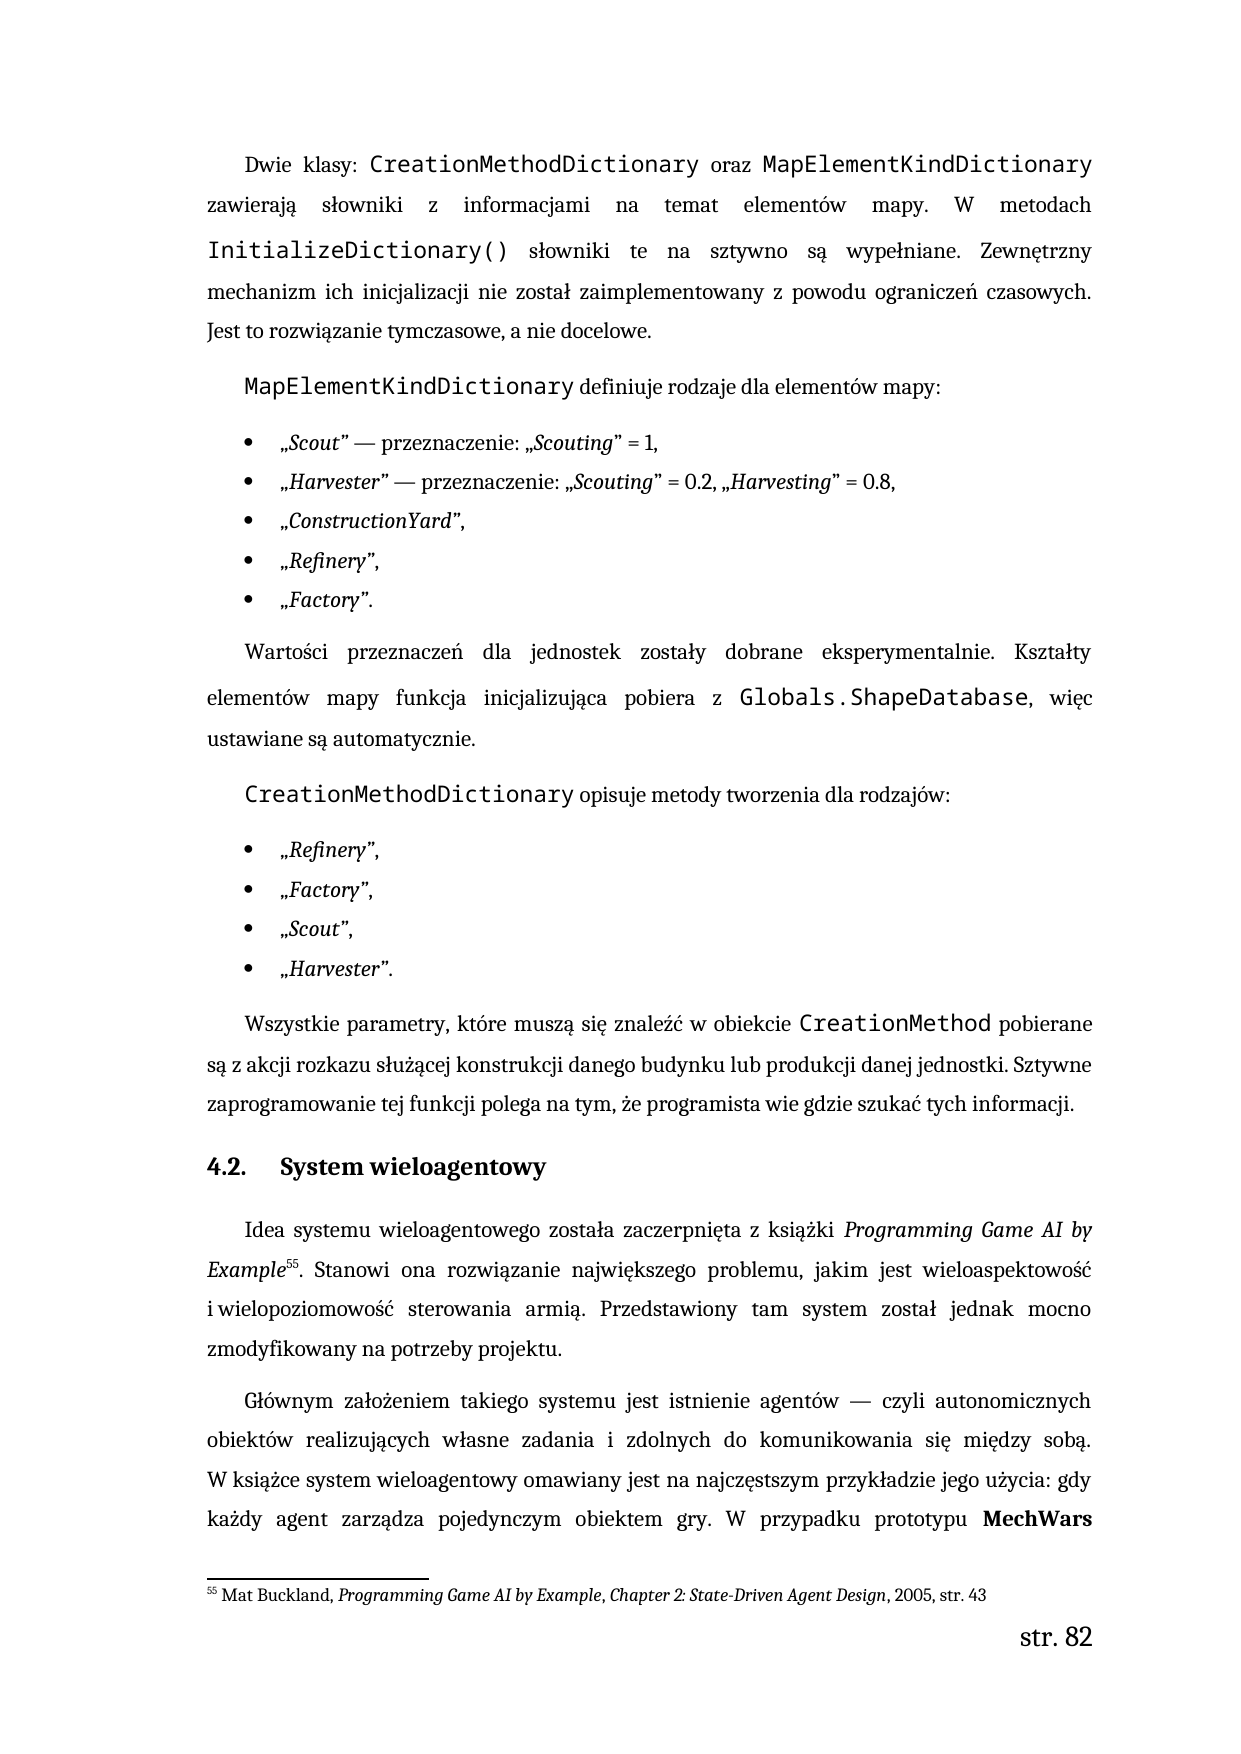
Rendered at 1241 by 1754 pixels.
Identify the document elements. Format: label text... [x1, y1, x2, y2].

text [207, 1388, 1092, 1532]
text Idea systemu wieloagentowego została zaczerpnięta z książki Programming Game AI by Example. Stanowi ona rozwiązanie największego problemu, jakim jest wieloaspektowość i wielopoziomowość sterowania armią. Przedstawiony tam system został jednak mocno zmodyfikowany na potrzeby projektu. [207, 1217, 1092, 1362]
list „Factory”, [207, 876, 1092, 903]
list „Factory”. [207, 587, 1092, 613]
list „Scout” — przeznaczenie: „Scouting” = 1, [207, 429, 1092, 456]
text Dwie klasy: CreationMethodDictionary oraz MapElementKindDictionary zawierają słowniki z informacjami na temat elementów mapy. W metodach InitializeDictionary() słowniki te na sztywno są wypełniane. Zewnętrzny mechanizm ich inicjalizacji nie został zaimplementowany z powodu ograniczeń czasowych. Jest to rozwiązanie tymczasowe, a nie docelowe. [207, 148, 1092, 344]
text MapElementKindDictionary definiuje rodzaje dla elementów mapy: [207, 370, 1092, 401]
list „Refinery”, [207, 837, 1092, 863]
text Wartości przeznaczeń dla jednostek zostały dobrane eksperymentalnie. Kształty elementów mapy funkcja inicjalizująca pobiera z Globals.ShapeDatabase, więc ustawiane są automatycznie. [207, 639, 1092, 752]
list „Harvester” — przeznaczenie: „Scouting” = 0.2, „Harvesting” = 0.8, [207, 469, 1092, 495]
list „ConstructionYard”, [207, 508, 1092, 534]
text CreationMethodDictionary opisuje metody tworzenia dla rodzajów: [207, 777, 1092, 809]
subtitle System wieloagentowy [207, 1151, 1092, 1181]
list „Scout”, [207, 916, 1092, 942]
list „Refinery”, [207, 548, 1092, 574]
list „Harvester”. [207, 955, 1092, 982]
text Wszystkie parametry, które muszą się znaleźć w obiekcie CreationMethod pobierane są z akcji rozkazu służącej konstrukcji danego budynku lub produkcji danej jednostki. Sztywne zaprogramowanie tej funkcji polega na tym, że programista wie gdzie szukać tych informacji. [207, 1007, 1092, 1117]
